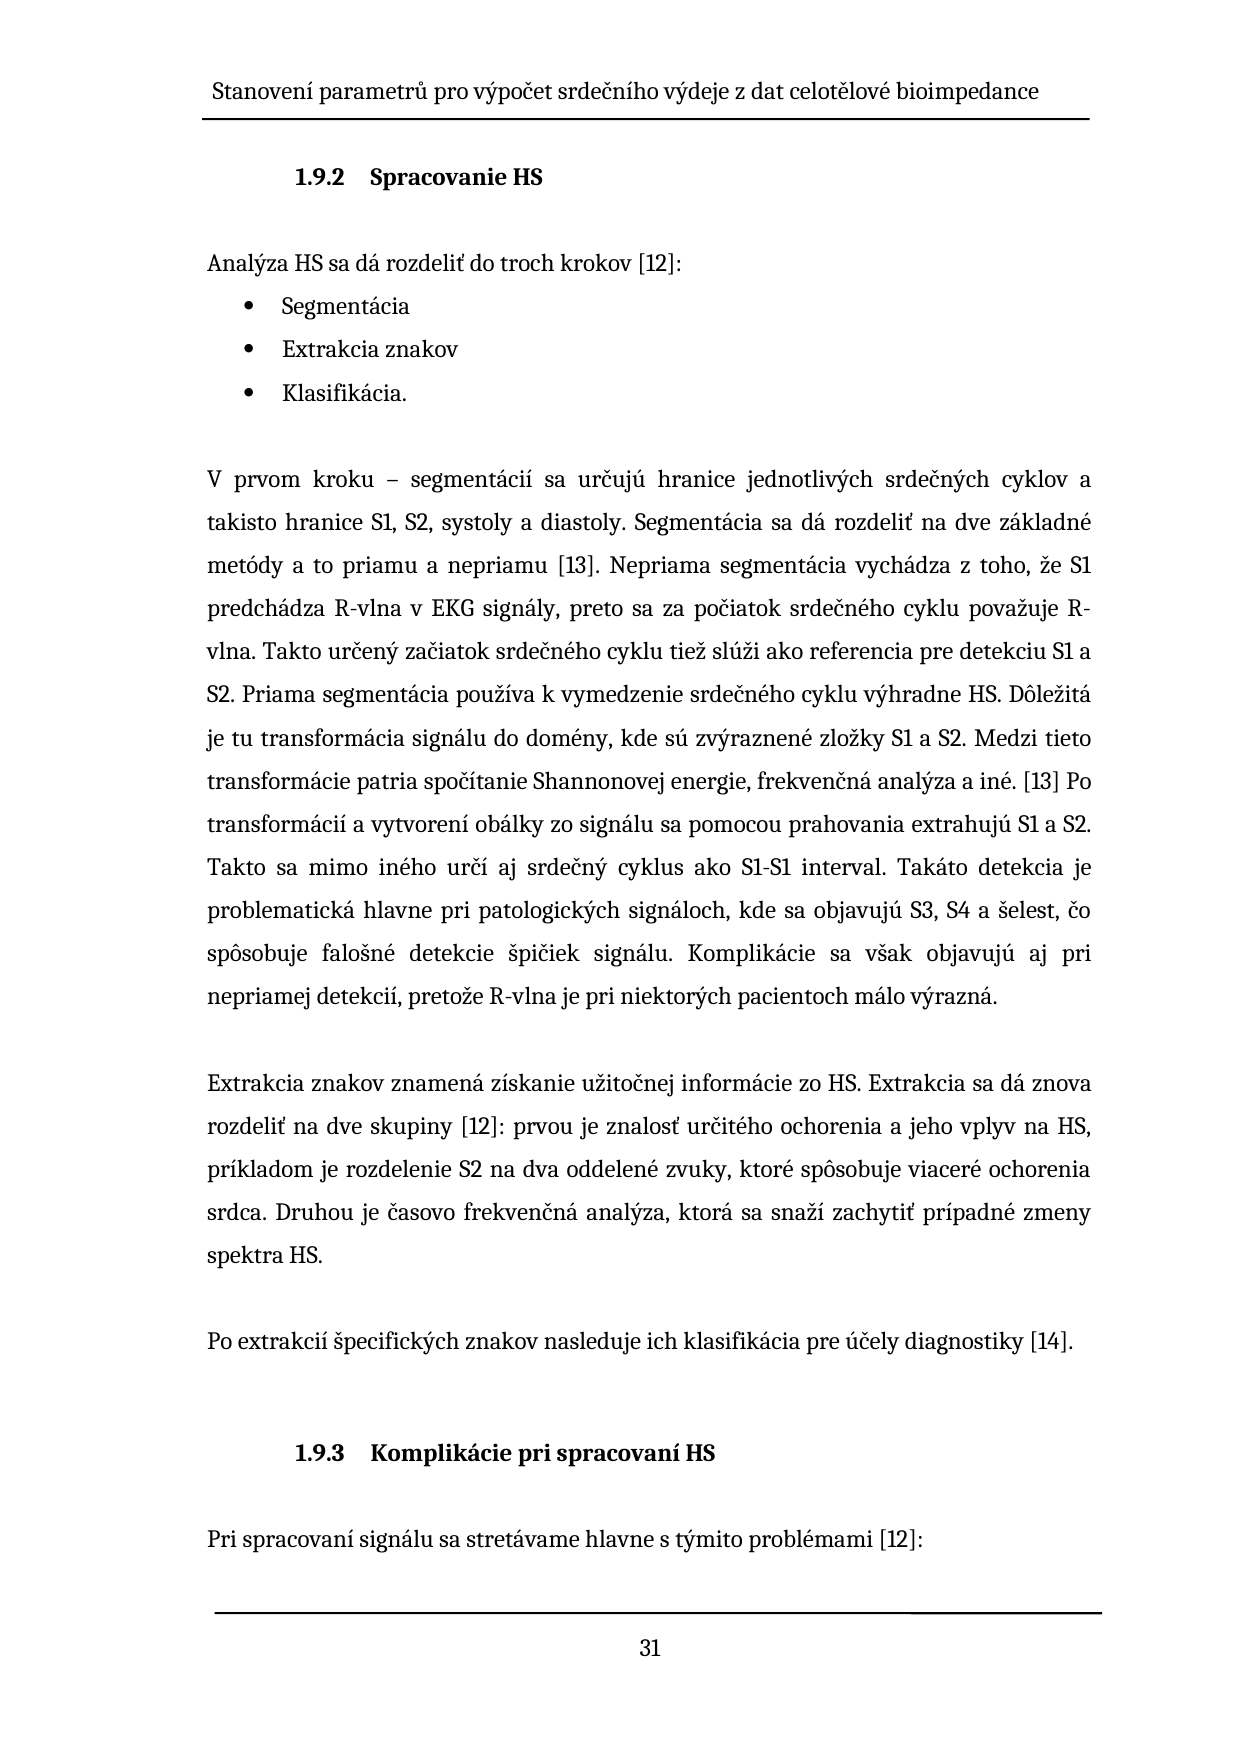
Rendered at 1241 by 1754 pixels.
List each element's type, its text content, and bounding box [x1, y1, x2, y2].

text V prvom kroku – segmentácií sa určujú hranice jednotlivých srdečných cyklov a takisto hranice S1, S2, systoly a diastoly. Segmentácia sa dá rozdeliť na dve základné metódy a to priamu a nepriamu [13]. Nepriama segmentácia vychádza z toho, že S1 predchádza R-vlna v EKG signály, preto sa za počiatok srdečného cyklu považuje R-vlna. Takto určený začiatok srdečného cyklu tiež slúži ako referencia pre detekciu S1 a S2. Priama segmentácia používa k vymedzenie srdečného cyklu výhradne HS. Dôležitá je tu transformácia signálu do domény, kde sú zvýraznené zložky S1 a S2. Medzi tieto transformácie patria spočítanie Shannonovej energie, frekvenčná analýza a iné. [13] Po transformácií a vytvorení obálky zo signálu sa pomocou prahovania extrahujú S1 a S2. Takto sa mimo iného určí aj srdečný cyklus ako S1-S1 interval. Takáto detekcia je problematická hlavne pri patologických signáloch, kde sa objavujú S3, S4 a šelest, čo spôsobuje falošné detekcie špičiek signálu. Komplikácie sa však objavujú aj pri nepriamej detekcií, pretože R-vlna je pri niektorých pacientoch málo výrazná. [207, 465, 1092, 1011]
list Klasifikácia. [244, 378, 1092, 407]
subtitle Komplikácie pri spracovaní HS [295, 1438, 1092, 1467]
text Pri spracovaní signálu sa stretávame hlavne s týmito problémami [12]: [207, 1525, 1092, 1553]
subtitle Spracovanie HS [295, 163, 1092, 192]
text Po extrakcií špecifických znakov nasleduje ich klasifikácia pre účely diagnostiky [14]. [207, 1327, 1092, 1356]
list Segmentácia [244, 292, 1092, 321]
text Extrakcia znakov znamená získanie užitočnej informácie zo HS. Extrakcia sa dá znova rozdeliť na dve skupiny [12]: prvou je znalosť určitého ochorenia a jeho vplyv na HS, príkladom je rozdelenie S2 na dva oddelené zvuky, ktoré spôsobuje viaceré ochorenia srdca. Druhou je časovo frekvenčná analýza, ktorá sa snaží zachytiť prípadné zmeny spektra HS. [207, 1068, 1092, 1270]
list Extrakcia znakov [244, 335, 1092, 364]
text Analýza HS sa dá rozdeliť do troch krokov [12]: [207, 249, 1092, 278]
